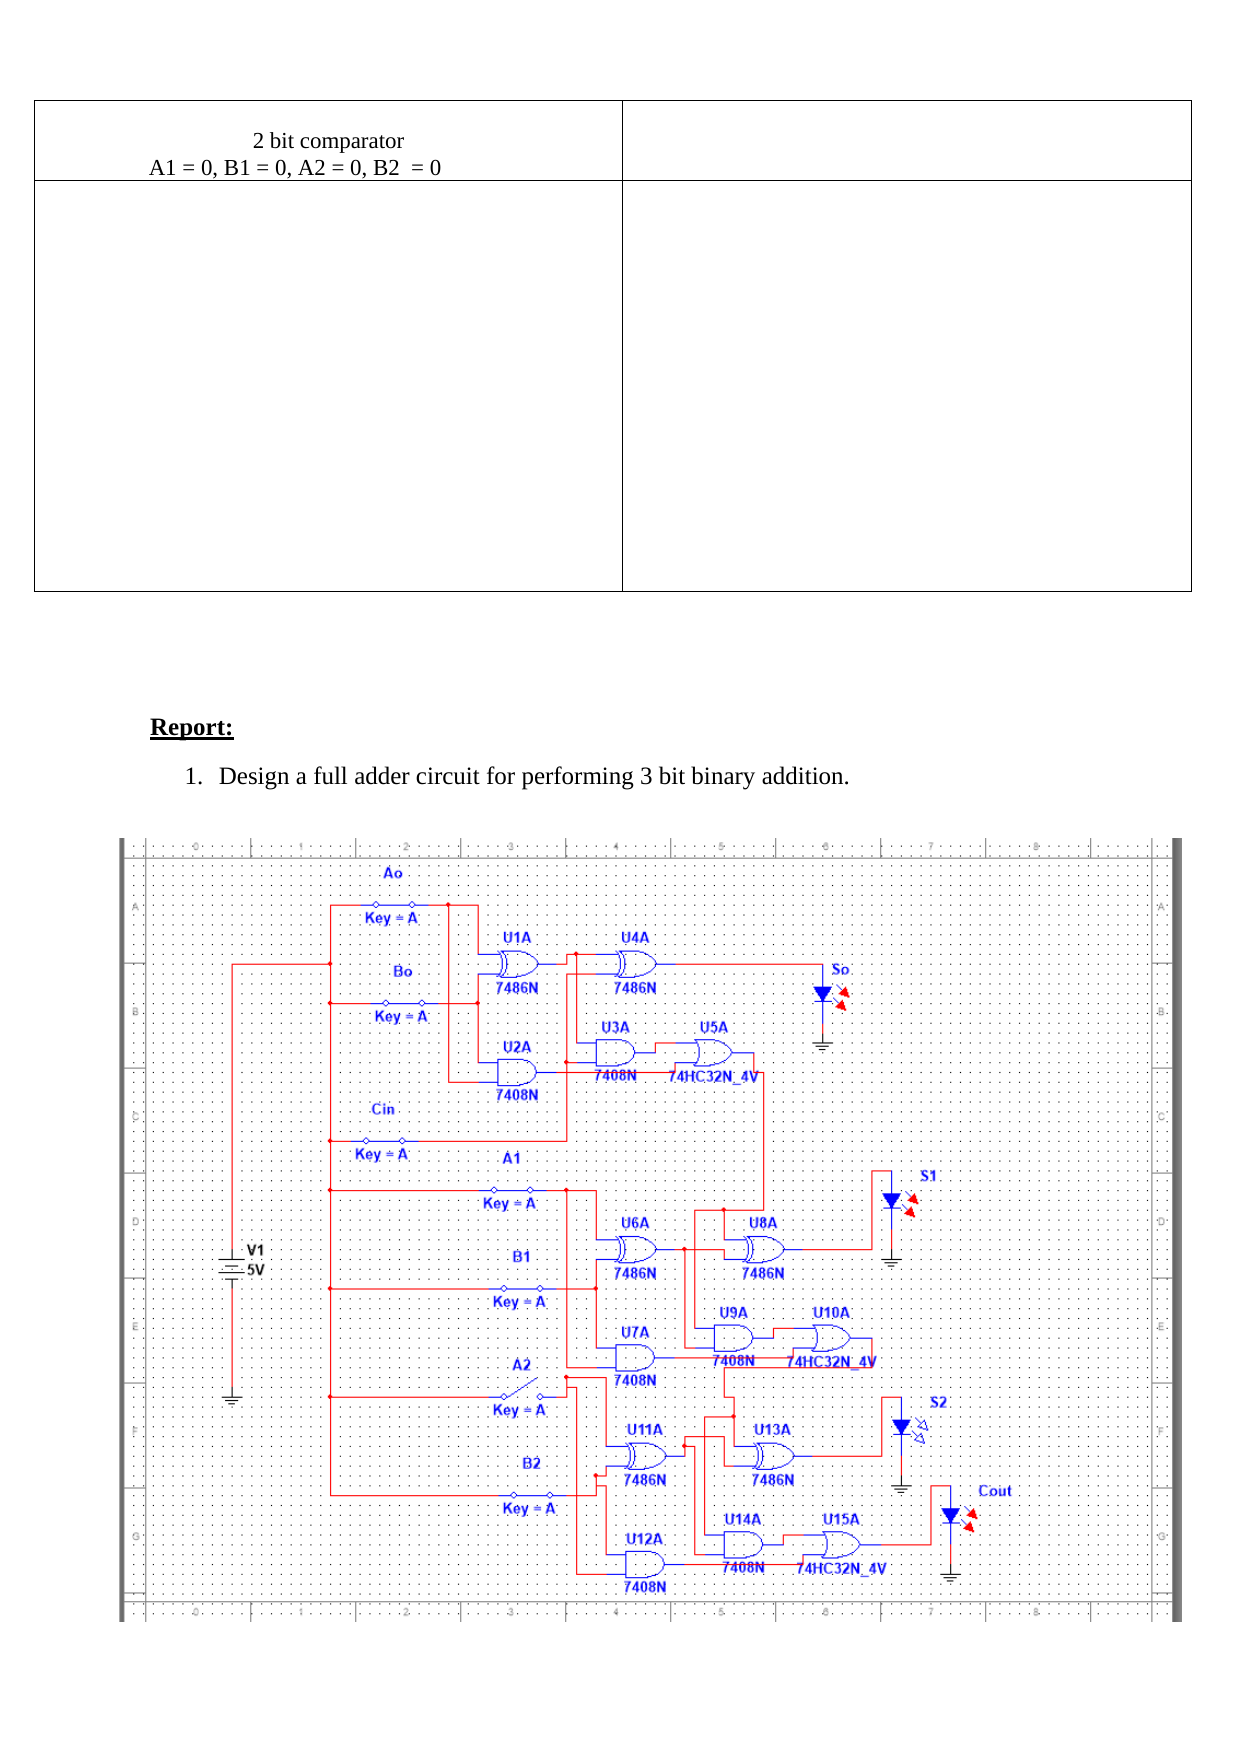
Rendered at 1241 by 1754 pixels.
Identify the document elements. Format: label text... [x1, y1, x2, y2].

table_cell [35, 181, 622, 591]
subtitle Report: [150, 712, 1182, 741]
picture [119, 838, 1182, 1622]
table_cell [623, 101, 1191, 180]
table_cell [623, 181, 1191, 591]
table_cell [35, 101, 622, 180]
list Design a full adder circuit for performing 3 bit binary addition. [184, 761, 1182, 789]
